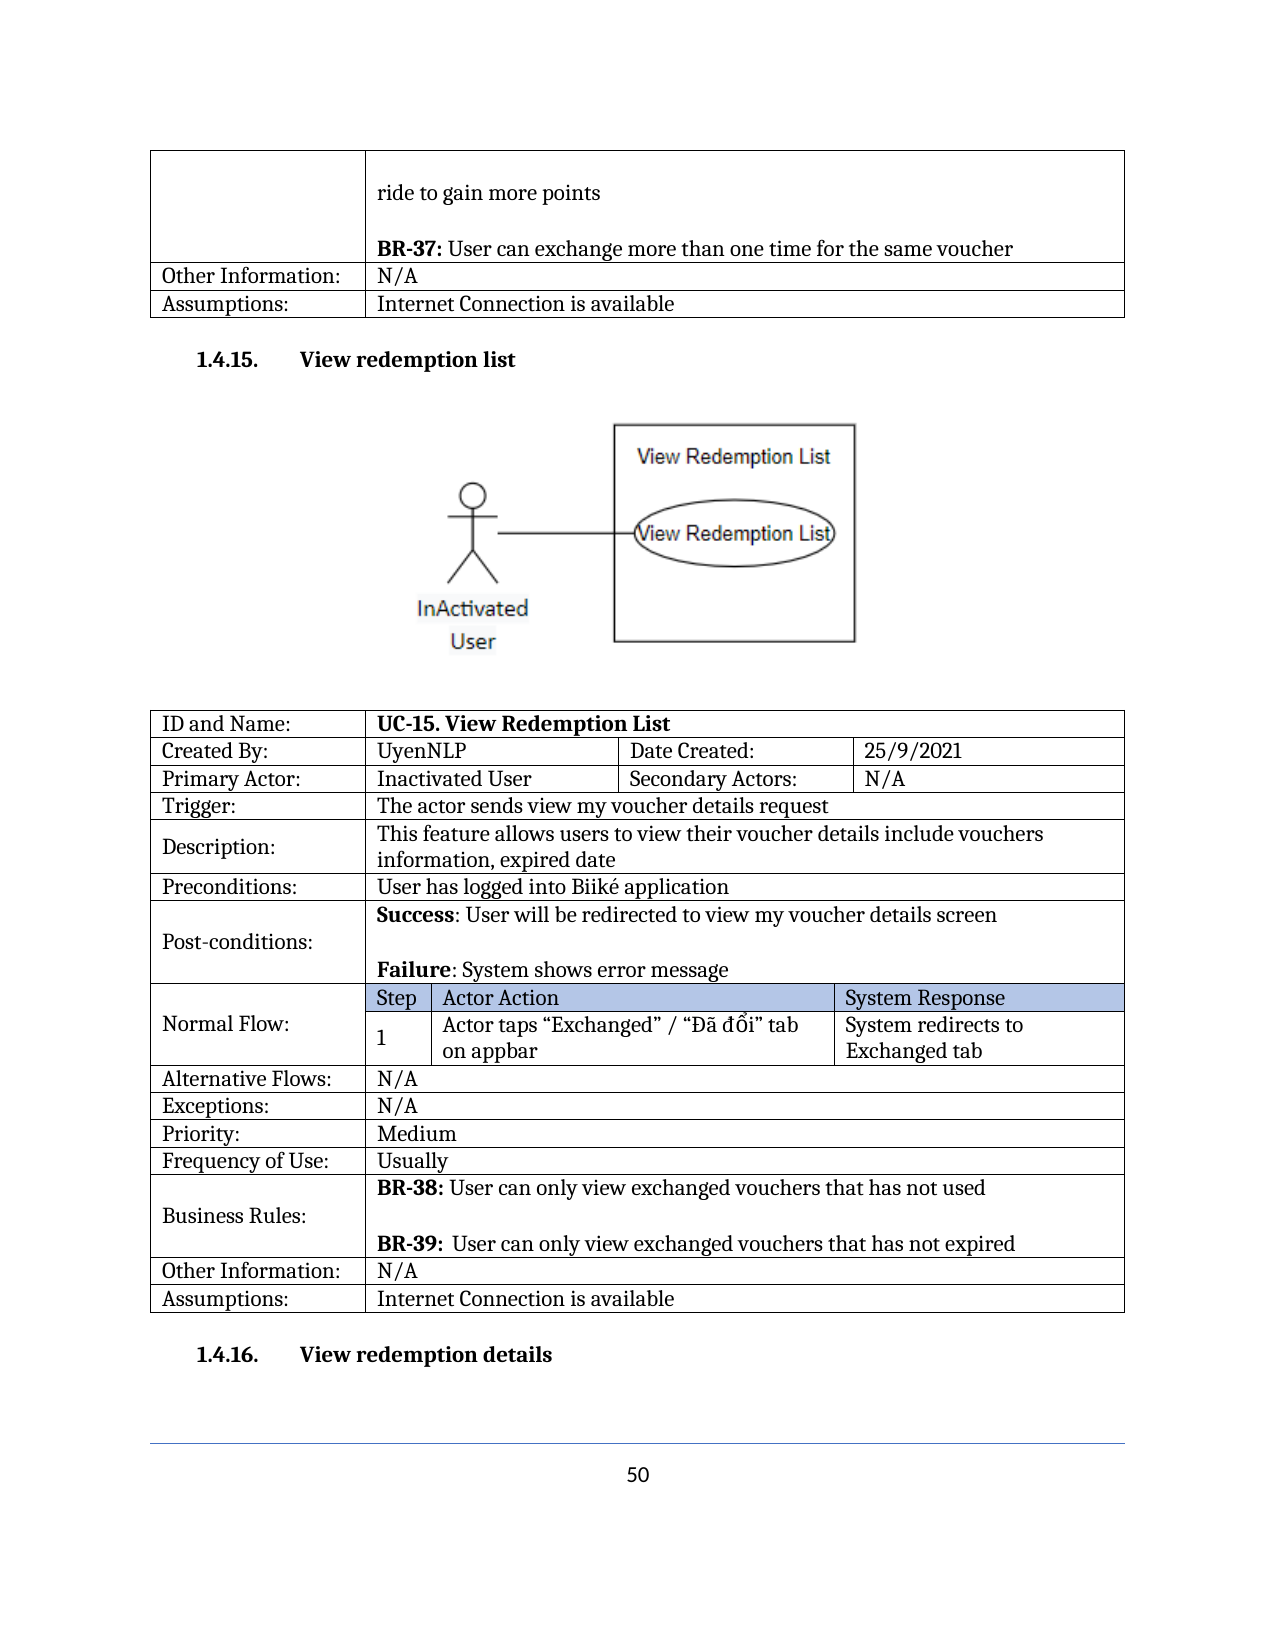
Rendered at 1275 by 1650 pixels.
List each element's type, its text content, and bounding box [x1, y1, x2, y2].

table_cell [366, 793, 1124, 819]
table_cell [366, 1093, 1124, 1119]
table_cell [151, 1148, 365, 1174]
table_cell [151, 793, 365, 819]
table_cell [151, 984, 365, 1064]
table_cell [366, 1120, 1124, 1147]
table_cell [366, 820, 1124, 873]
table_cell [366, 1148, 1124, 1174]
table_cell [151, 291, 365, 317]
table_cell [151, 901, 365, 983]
list View redemption list [197, 347, 1125, 373]
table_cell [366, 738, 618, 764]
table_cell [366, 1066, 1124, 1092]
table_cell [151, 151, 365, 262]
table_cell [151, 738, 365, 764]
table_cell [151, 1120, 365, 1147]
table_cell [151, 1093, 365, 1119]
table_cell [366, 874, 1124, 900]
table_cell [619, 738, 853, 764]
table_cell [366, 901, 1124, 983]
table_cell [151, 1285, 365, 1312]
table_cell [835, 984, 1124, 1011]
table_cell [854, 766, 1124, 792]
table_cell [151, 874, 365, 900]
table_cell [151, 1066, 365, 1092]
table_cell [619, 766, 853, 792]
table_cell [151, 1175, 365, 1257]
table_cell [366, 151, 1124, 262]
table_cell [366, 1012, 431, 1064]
picture [396, 406, 879, 679]
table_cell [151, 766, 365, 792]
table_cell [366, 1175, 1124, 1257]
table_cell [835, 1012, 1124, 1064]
list View redemption details [197, 1342, 1125, 1368]
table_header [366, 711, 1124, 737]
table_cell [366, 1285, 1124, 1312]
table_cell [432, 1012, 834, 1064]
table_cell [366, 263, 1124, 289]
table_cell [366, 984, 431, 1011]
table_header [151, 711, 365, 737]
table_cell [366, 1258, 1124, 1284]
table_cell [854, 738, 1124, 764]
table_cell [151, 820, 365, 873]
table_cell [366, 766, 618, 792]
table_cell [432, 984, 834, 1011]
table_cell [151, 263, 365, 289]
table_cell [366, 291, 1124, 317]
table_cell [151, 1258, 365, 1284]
